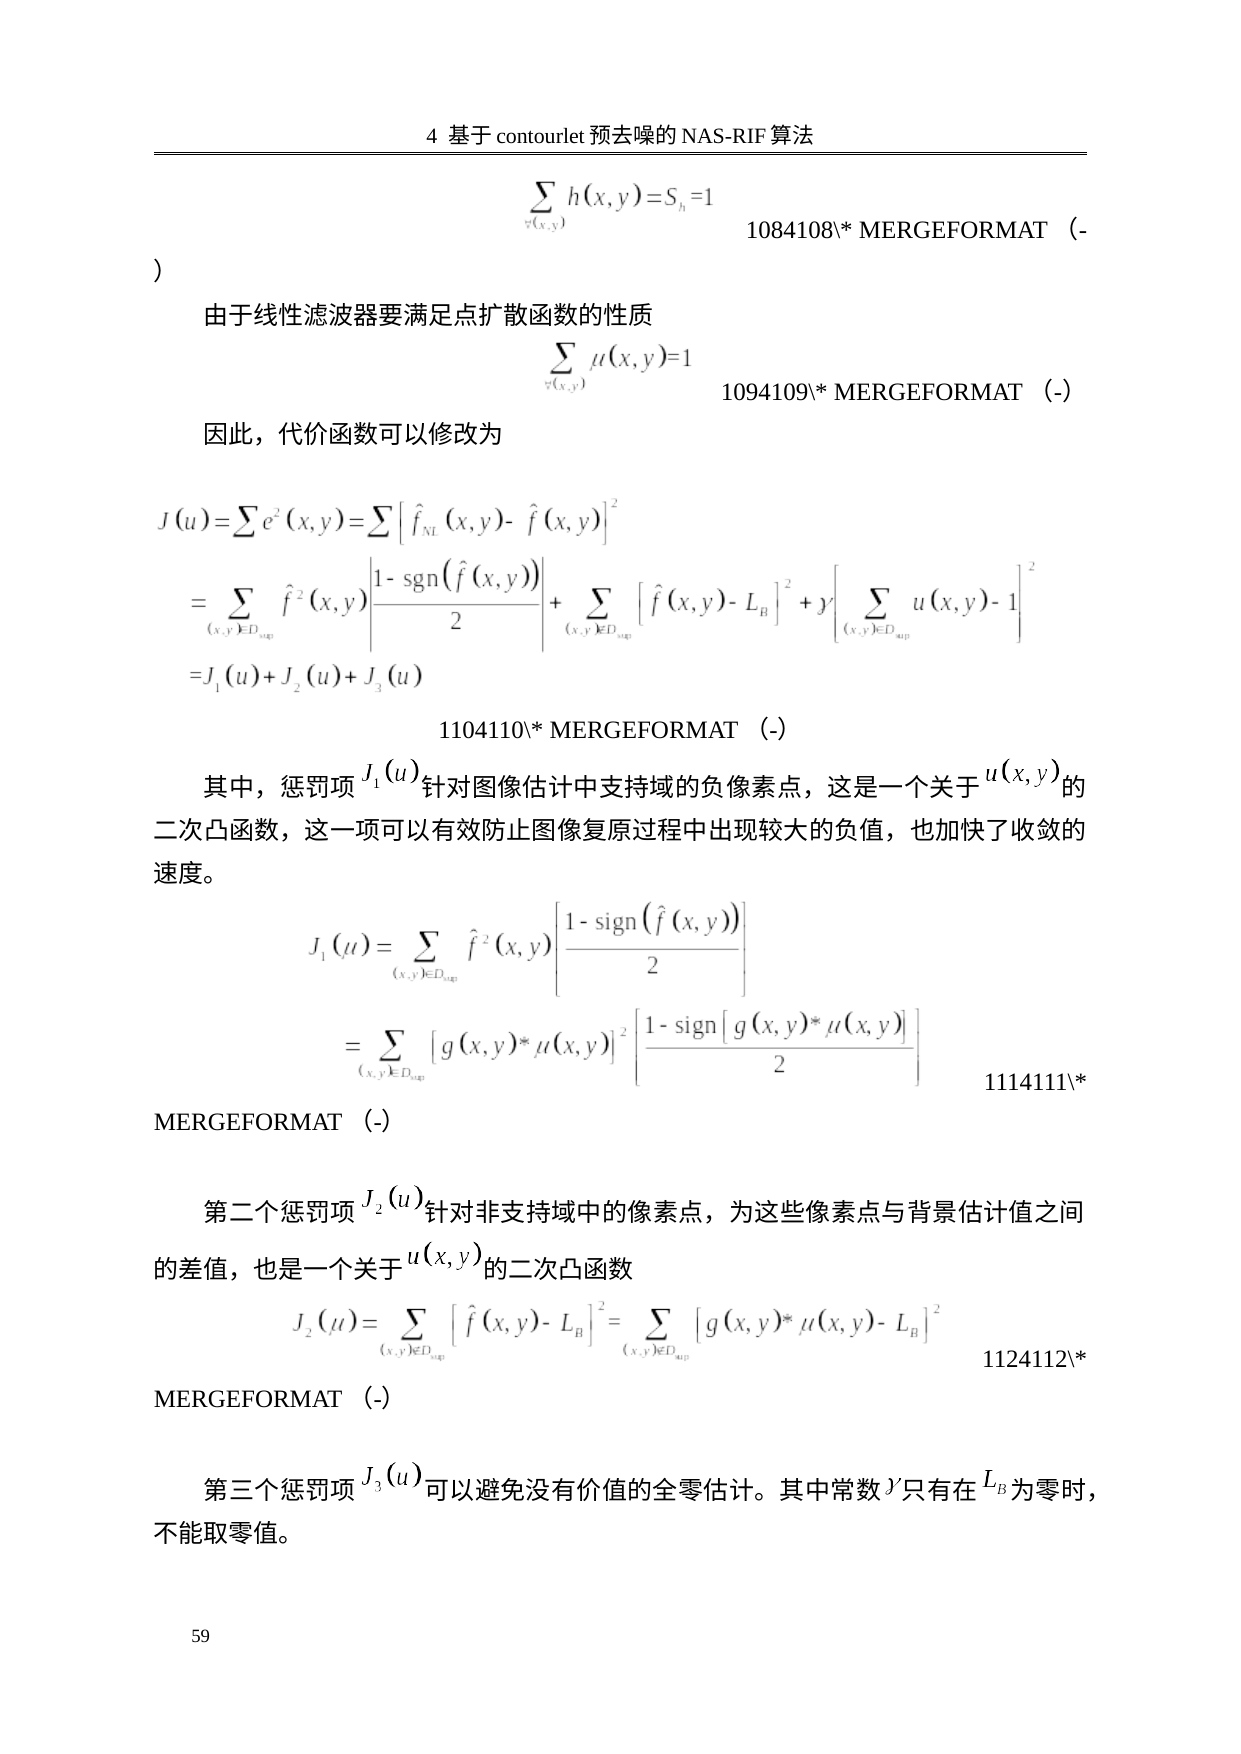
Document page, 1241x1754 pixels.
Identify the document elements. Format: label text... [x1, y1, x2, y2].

text 第三个惩罚项可以避免没有价值的全零估计。其中常数只有在为零时，不能取零值。 [153, 1456, 1087, 1550]
text 其中，惩罚项针对图像估计中支持域的负像素点，这是一个关于的二次凸函数，这一项可以有效防止图像复原过程中出现较大的负值，也加快了收敛的速度。 [153, 753, 1087, 890]
text 因此，代价函数可以修改为 [153, 414, 1087, 451]
text 第二个惩罚项针对非支持域中的像素点，为这些像素点与背景估计值之间的差值，也是一个关于的二次凸函数 [153, 1179, 1087, 1286]
text 由于线性滤波器要满足点扩散函数的性质 [153, 295, 1087, 331]
